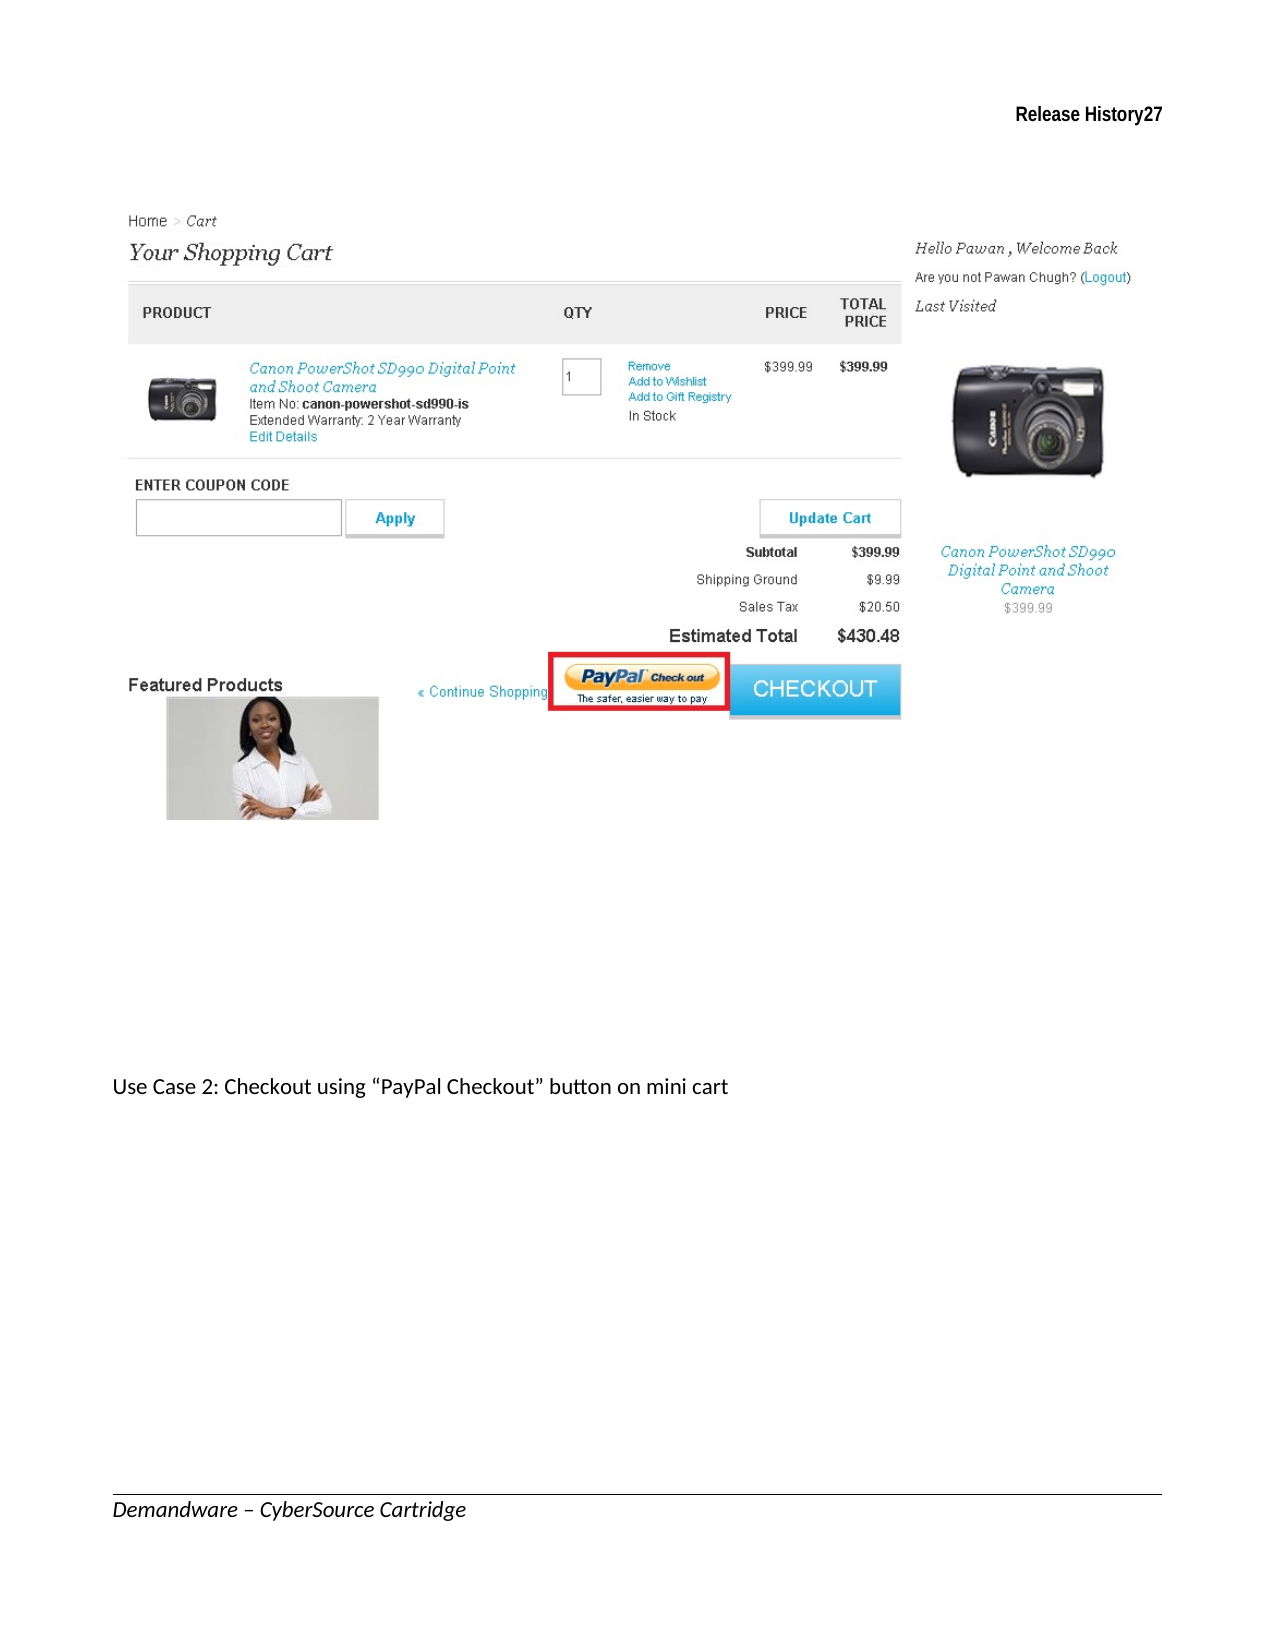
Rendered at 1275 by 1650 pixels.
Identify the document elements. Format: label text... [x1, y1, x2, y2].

text Use Case 2: Checkout using “PayPal Checkout” button on mini cart [112, 1072, 1162, 1100]
picture [112, 198, 1163, 820]
